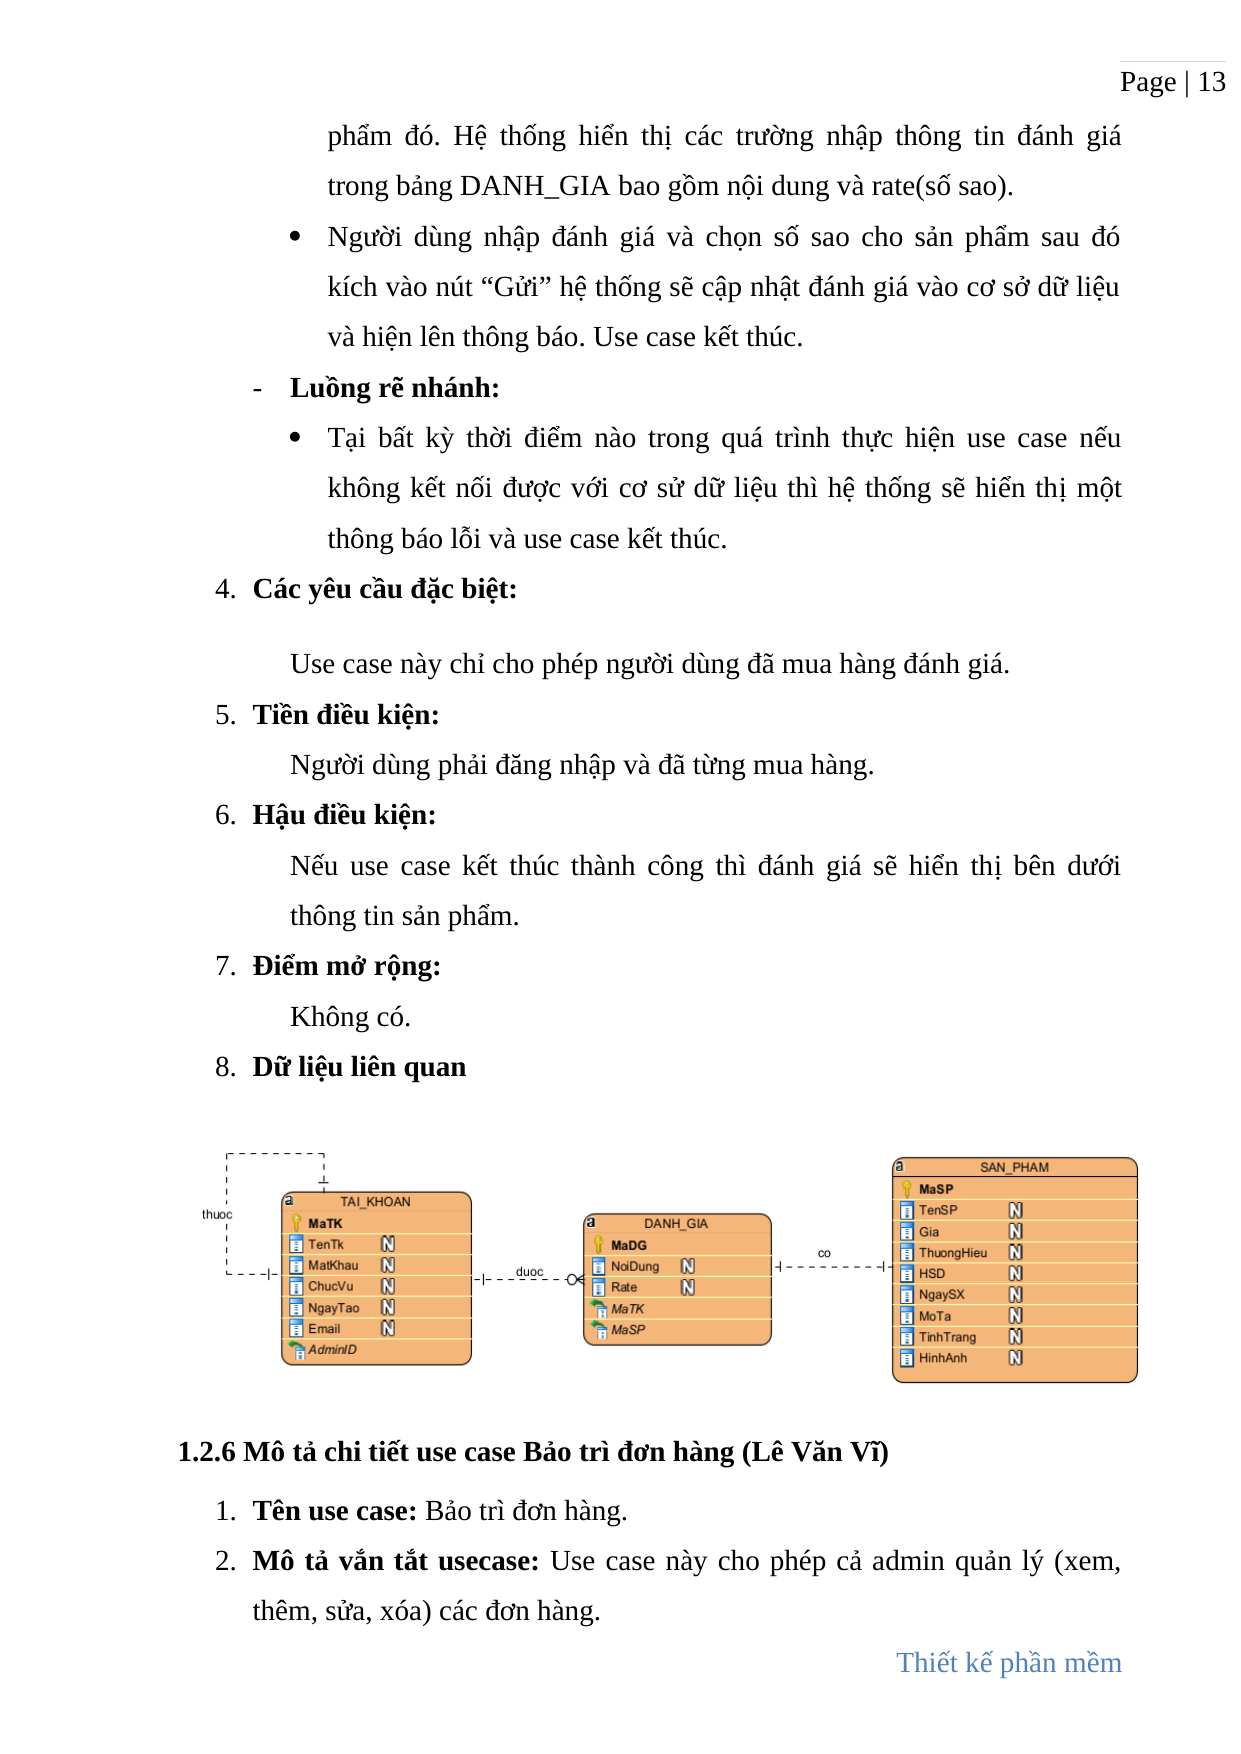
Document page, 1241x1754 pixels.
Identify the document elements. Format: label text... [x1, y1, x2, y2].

text Nếu use case kết thúc thành công thì đánh giá sẽ hiển thị bên dưới thông tin sản phẩm. [290, 848, 1122, 932]
subtitle 1.2.6 Mô tả chi tiết use case Bảo trì đơn hàng (Lê Văn Vĩ) [177, 1434, 1122, 1468]
list Mô tả vắn tắt usecase: Use case này cho phép cả admin quản lý (xem, thêm, sửa, xóa) các đơn hàng. [215, 1543, 1122, 1627]
text Use case này chỉ cho phép người dùng đã mua hàng đánh giá. [290, 646, 1122, 680]
list Tiền điều kiện: [215, 697, 1122, 730]
list Điểm mở rộng: [215, 948, 1122, 982]
list Luồng rẽ nhánh: [252, 370, 1122, 403]
picture [177, 1099, 1157, 1405]
list Tên use case: Bảo trì đơn hàng. [215, 1493, 1122, 1526]
list Hậu điều kiện: [215, 797, 1122, 831]
list Tại bất kỳ thời điểm nào trong quá trình thực hiện use case nếu không kết nối được với cơ sử dữ liệu thì hệ thống sẽ hiển thị một thông báo lỗi và use case kết thúc. [290, 420, 1122, 554]
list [290, 118, 1122, 202]
list Các yêu cầu đặc biệt: [215, 571, 1122, 605]
text Người dùng phải đăng nhập và đã từng mua hàng. [290, 747, 1122, 781]
list Dữ liệu liên quan [215, 1049, 1122, 1082]
list Người dùng nhập đánh giá và chọn số sao cho sản phẩm sau đó kích vào nút “Gửi” hệ thống sẽ cập nhật đánh giá vào cơ sở dữ liệu và hiện lên thông báo. Use case kết thúc. [290, 219, 1122, 353]
text Không có. [290, 999, 1122, 1032]
